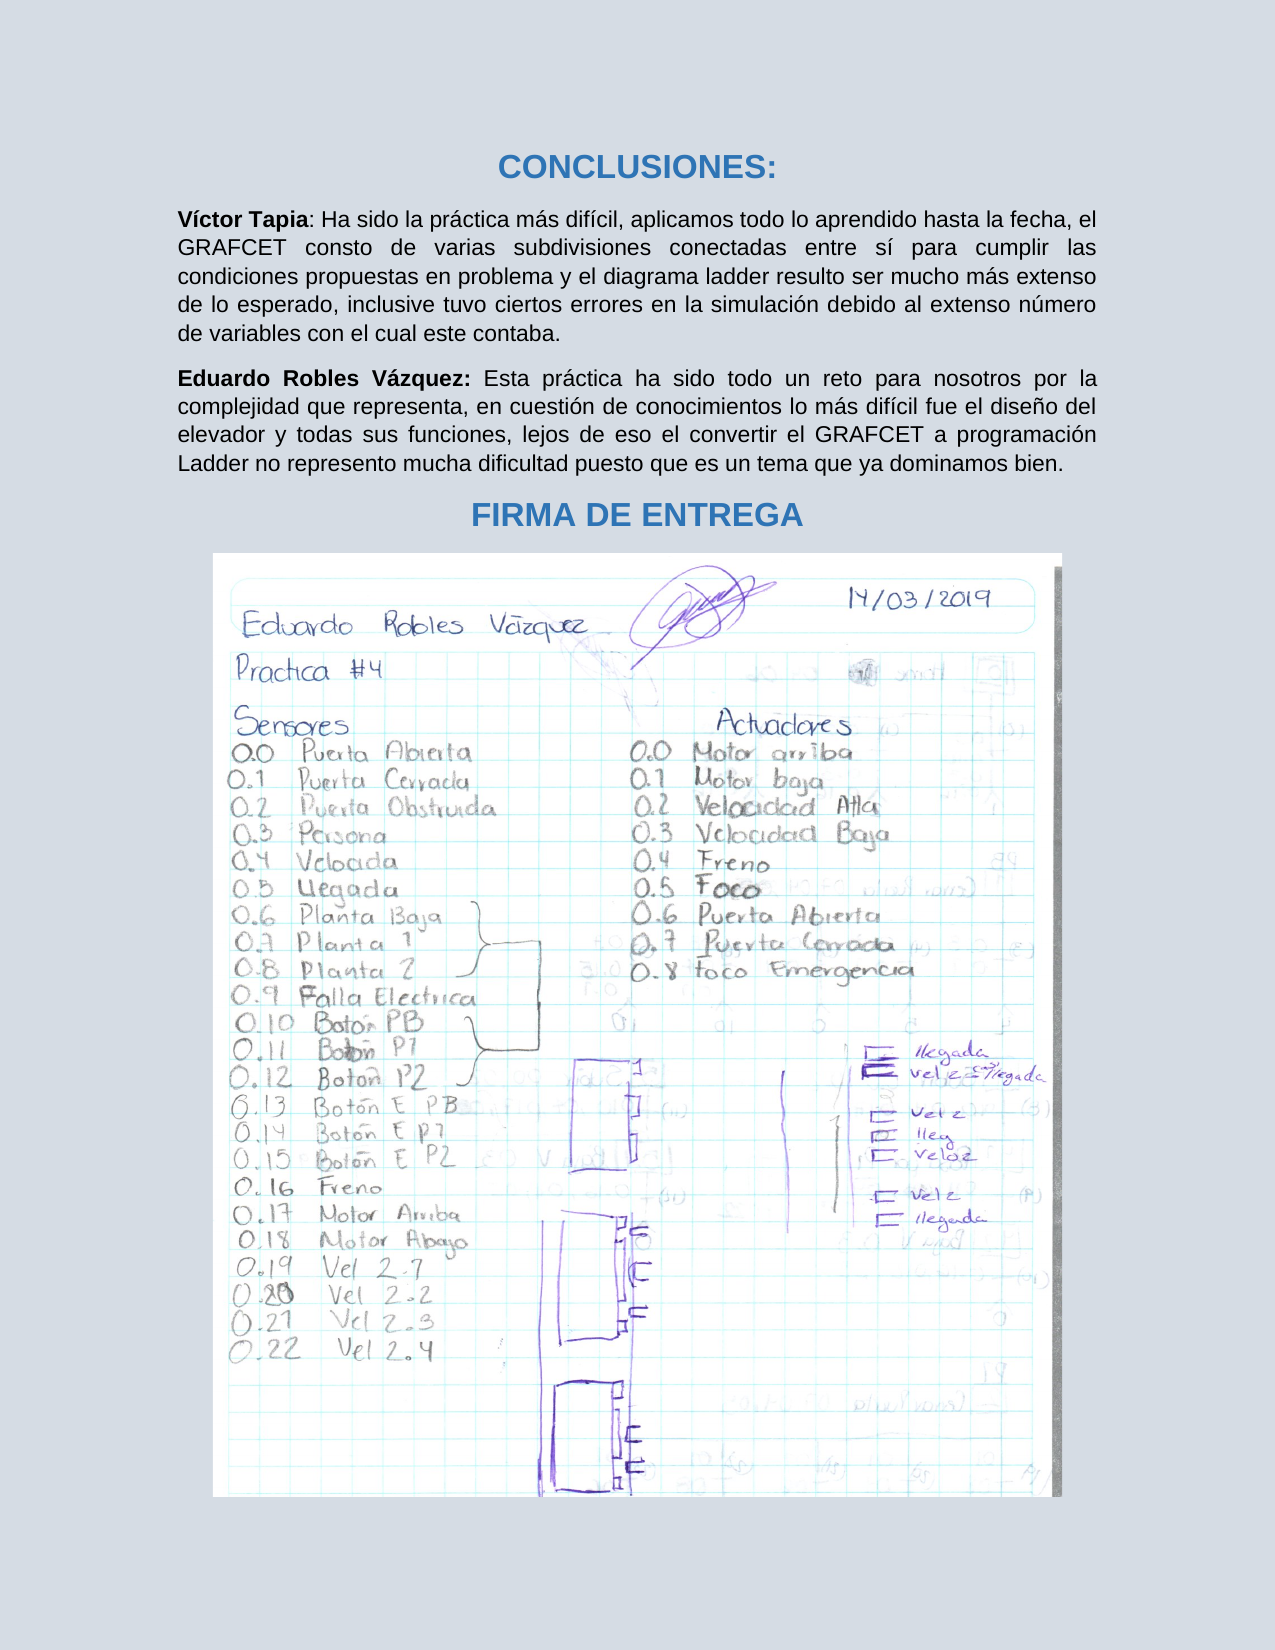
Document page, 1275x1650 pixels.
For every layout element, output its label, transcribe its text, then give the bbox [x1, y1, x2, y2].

text FIRMA DE ENTREGA [177, 495, 1098, 533]
picture [212, 553, 1063, 1497]
text Eduardo Robles Vázquez: Esta práctica ha sido todo un reto para nosotros por la complejidad que representa, en cuestión de conocimientos lo más difícil fue el diseño del elevador y todas sus funciones, lejos de eso el convertir el GRAFCET a programación Ladder no represento mucha dificultad puesto que es un tema que ya dominamos bien. [177, 364, 1098, 476]
text CONCLUSIONES: [177, 148, 1098, 186]
text Víctor Tapia: Ha sido la práctica más difícil, aplicamos todo lo aprendido hasta la fecha, el GRAFCET consto de varias subdivisiones conectadas entre sí para cumplir las condiciones propuestas en problema y el diagrama ladder resulto ser mucho más extenso de lo esperado, inclusive tuvo ciertos errores en la simulación debido al extenso número de variables con el cual este contaba. [177, 206, 1098, 346]
